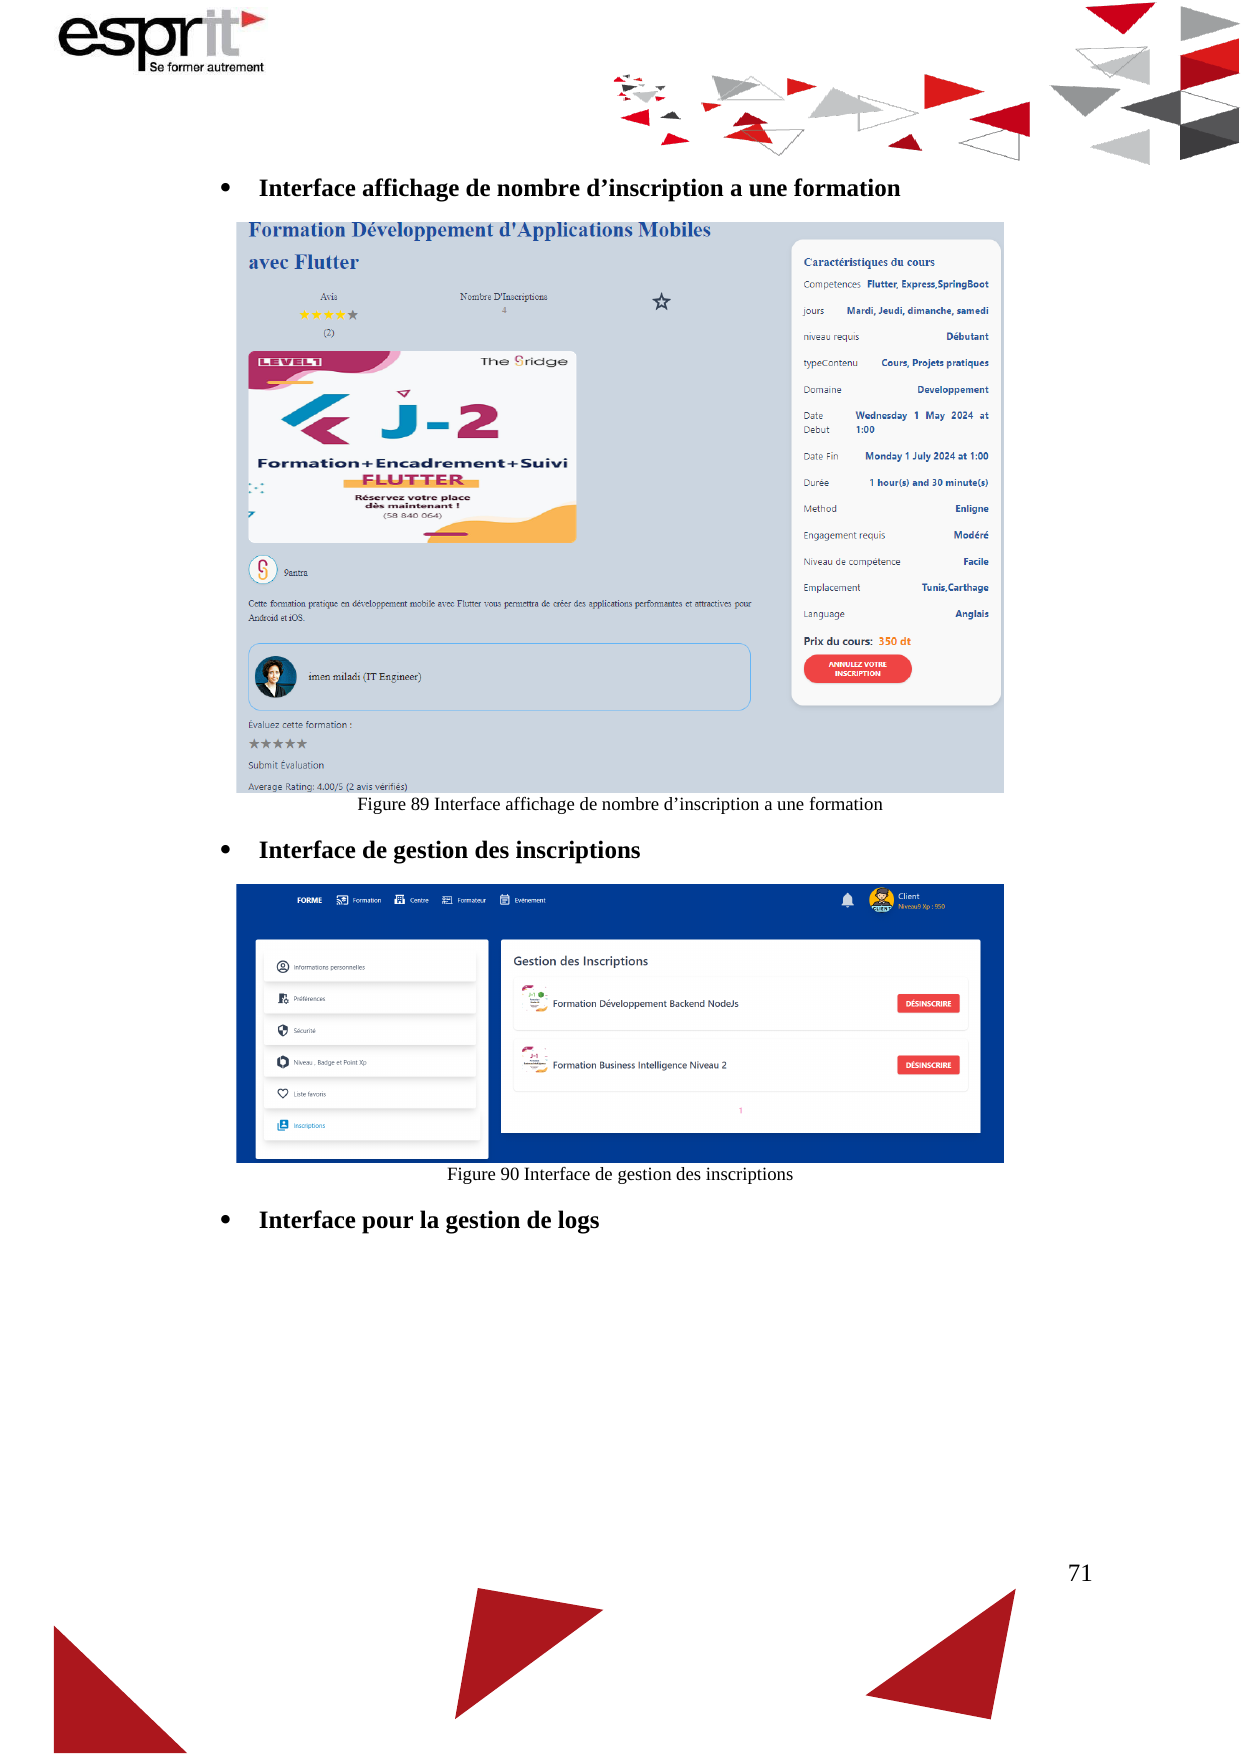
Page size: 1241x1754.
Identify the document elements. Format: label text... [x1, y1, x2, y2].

text Figure 90 Interface de gestion des inscriptions [148, 1163, 1093, 1184]
picture [236, 884, 1004, 1163]
picture [54, 7, 269, 75]
picture [613, 0, 1241, 167]
list Interface pour la gestion de logs [221, 1205, 1093, 1234]
picture [236, 222, 1004, 793]
list Interface de gestion des inscriptions [221, 835, 1093, 863]
text Figure 89 Interface affichage de nombre d’inscription a une formation [148, 792, 1093, 814]
list Interface affichage de nombre d’inscription a une formation [221, 173, 1093, 202]
